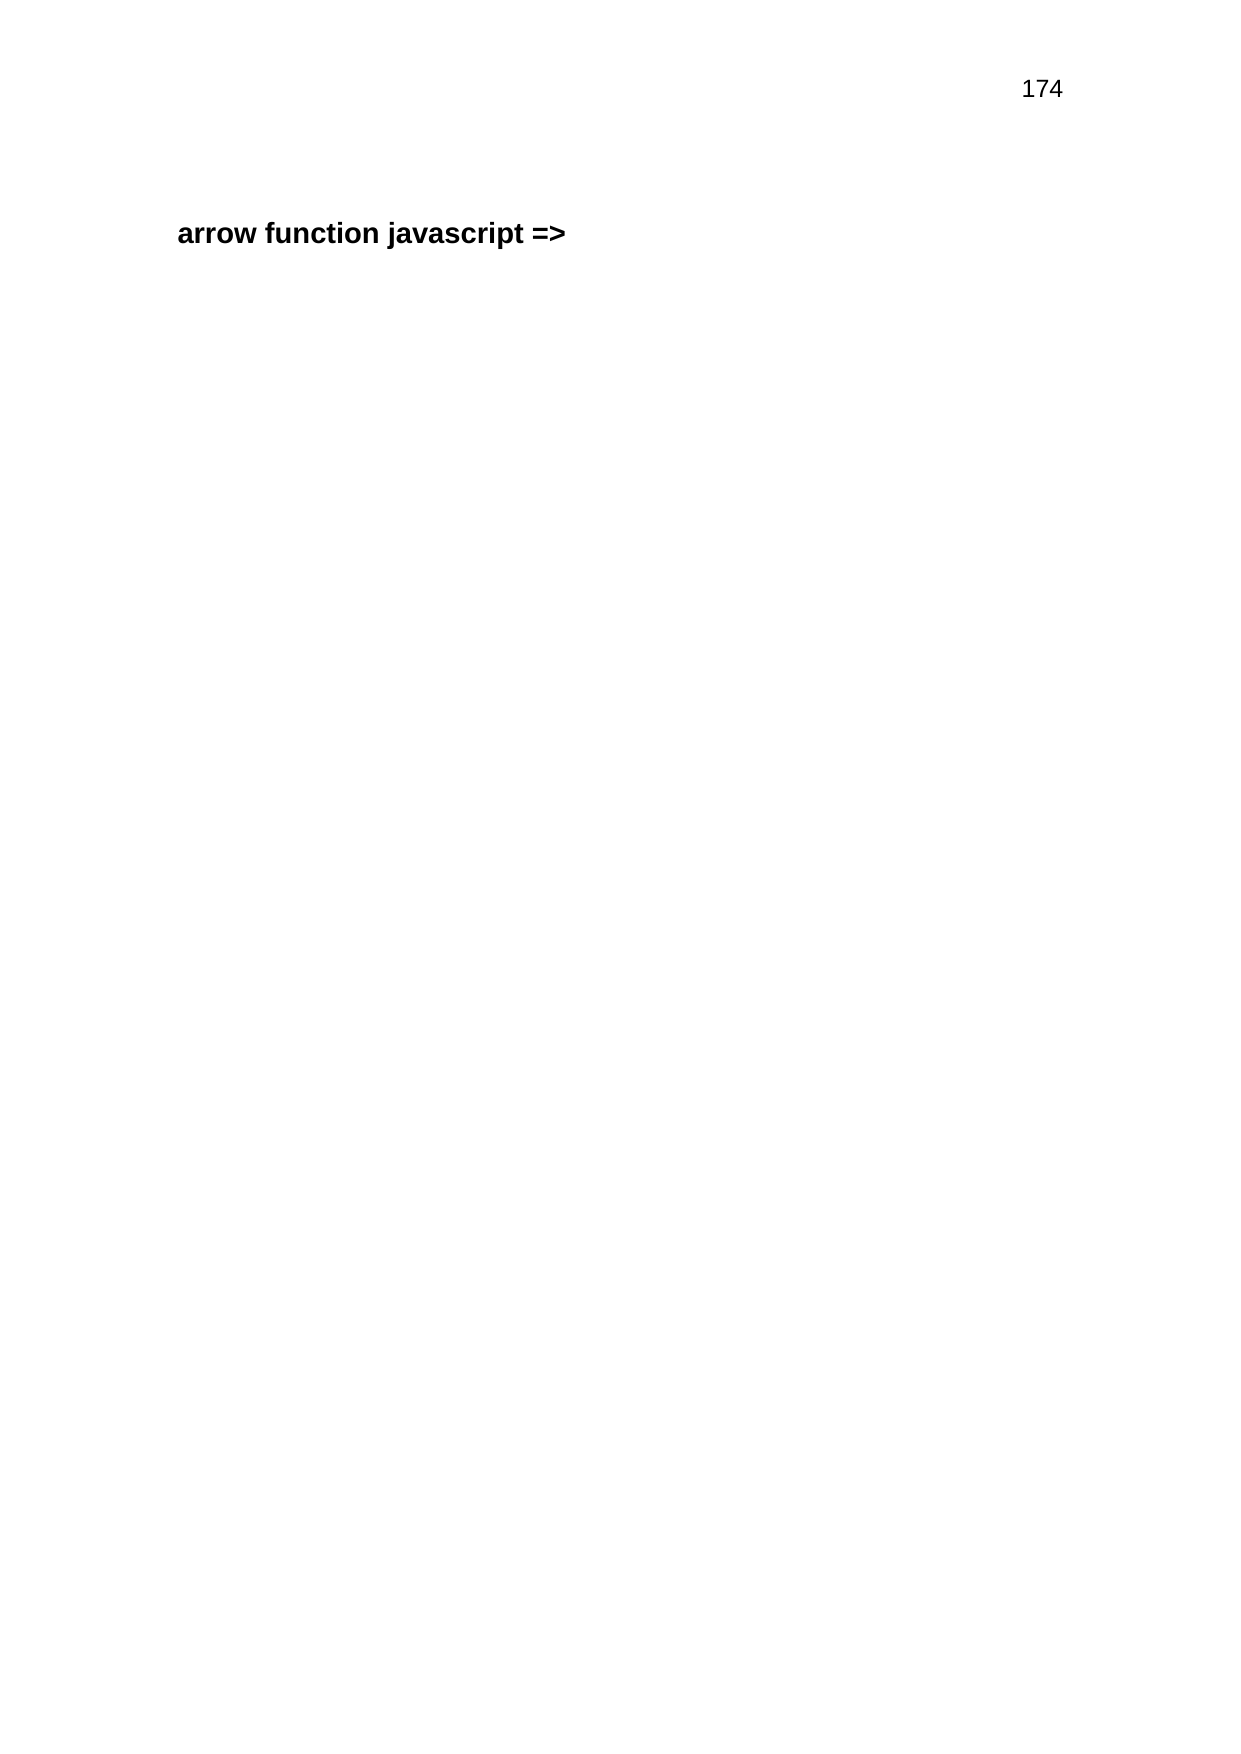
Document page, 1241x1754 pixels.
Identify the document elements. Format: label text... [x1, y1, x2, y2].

subtitle arrow function javascript => [177, 216, 1063, 249]
